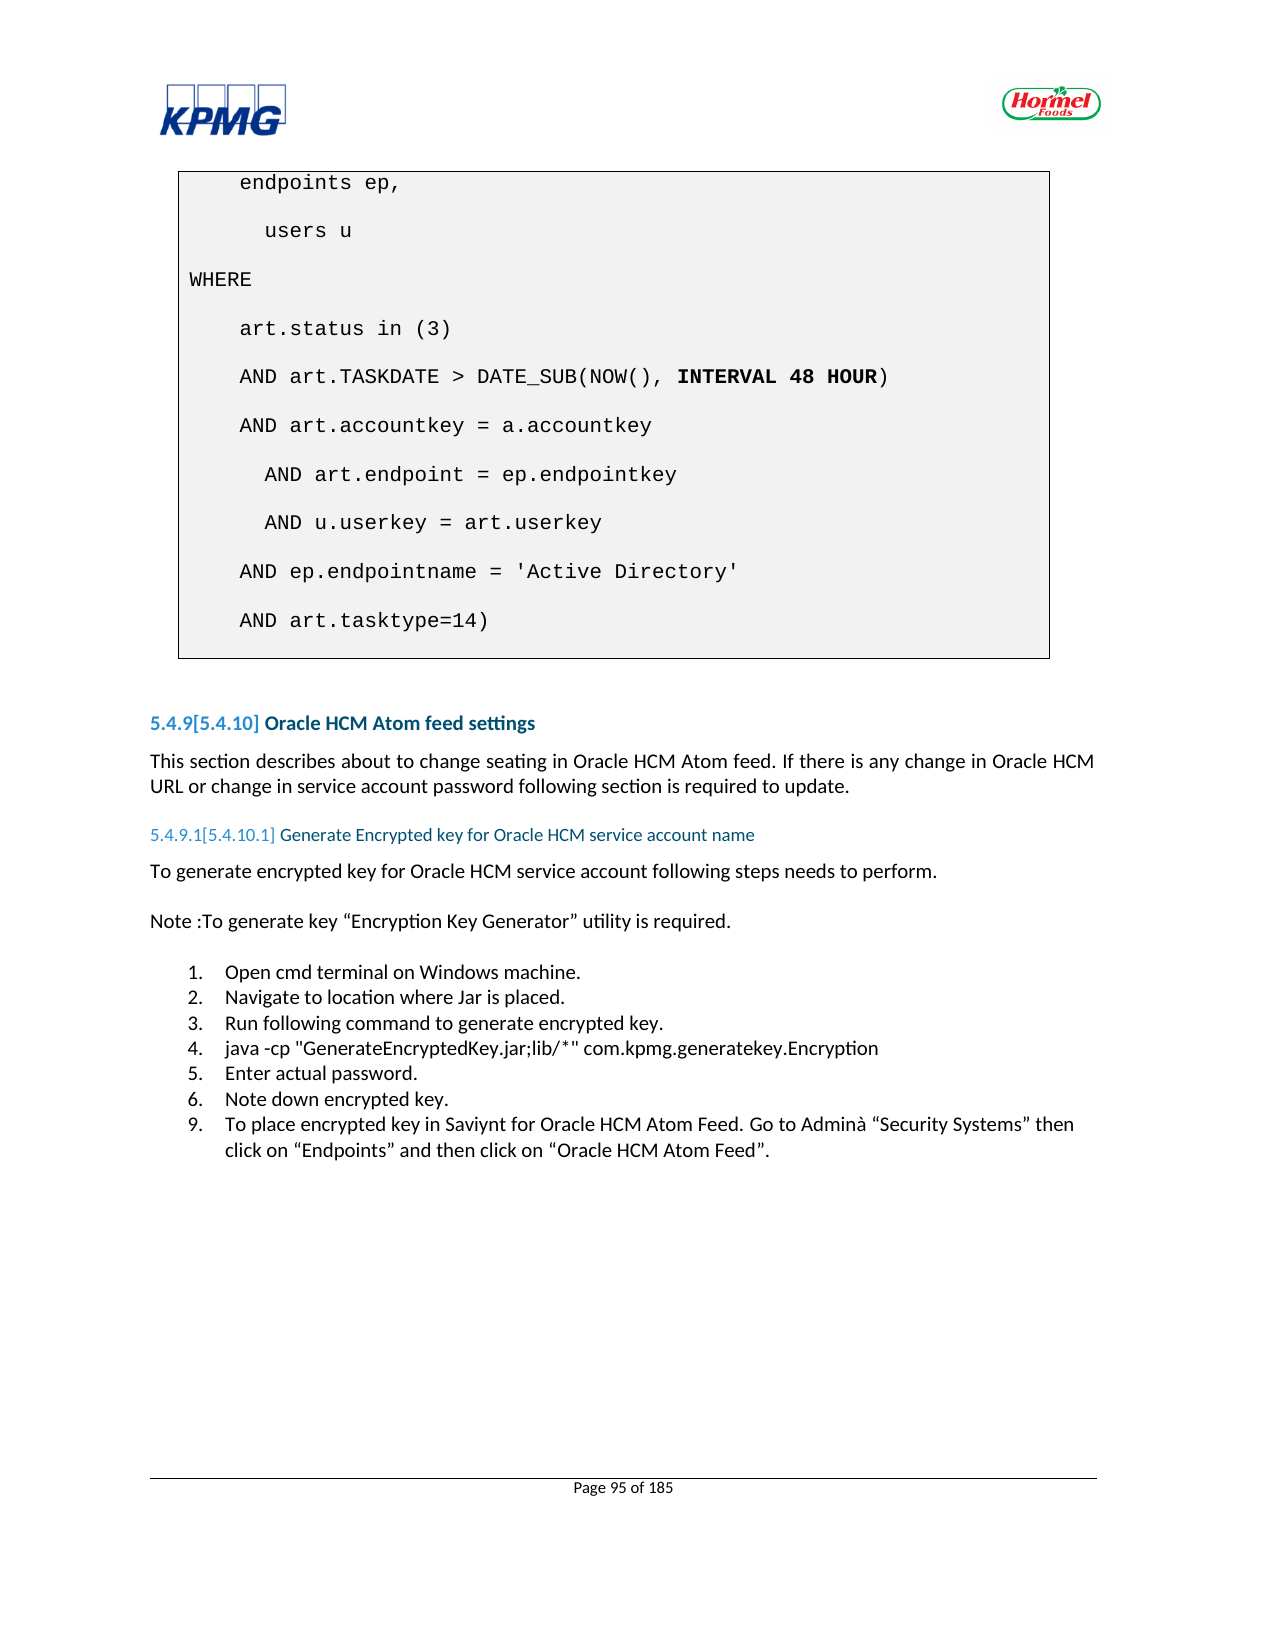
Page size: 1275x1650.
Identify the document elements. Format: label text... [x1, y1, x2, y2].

text Note :To generate key “Encryption Key Generator” utility is required. [150, 908, 1097, 934]
picture [988, 77, 1114, 140]
subtitle Oracle HCM Atom feed settings [150, 710, 1097, 735]
list Enter actual password. [187, 1061, 1097, 1086]
list java -cp "GenerateEncryptedKey.jar;lib/*" com.kpmg.generatekey.Encryption [187, 1035, 1097, 1061]
text To generate encrypted key for Oracle HCM service account following steps needs to perform. [150, 858, 1097, 883]
list Navigate to location where Jar is placed. [187, 984, 1097, 1010]
list Run following command to generate encrypted key. [187, 1010, 1097, 1035]
list To place encrypted key in Saviynt for Oracle HCM Atom Feed. Go to Adminà “Security Systems” then click on “Endpoints” and then click on “Oracle HCM Atom Feed”. [187, 1111, 1097, 1162]
list Open cmd terminal on Windows machine. [187, 959, 1097, 984]
subtitle Generate Encrypted key for Oracle HCM service account name [150, 824, 1097, 847]
picture [150, 75, 302, 146]
list Note down encrypted key. [187, 1086, 1097, 1111]
text This section describes about to change seating in Oracle HCM Atom feed. If there is any change in Oracle HCM URL or change in service account password following section is required to update. [150, 748, 1097, 799]
picture [551, 829, 557, 841]
